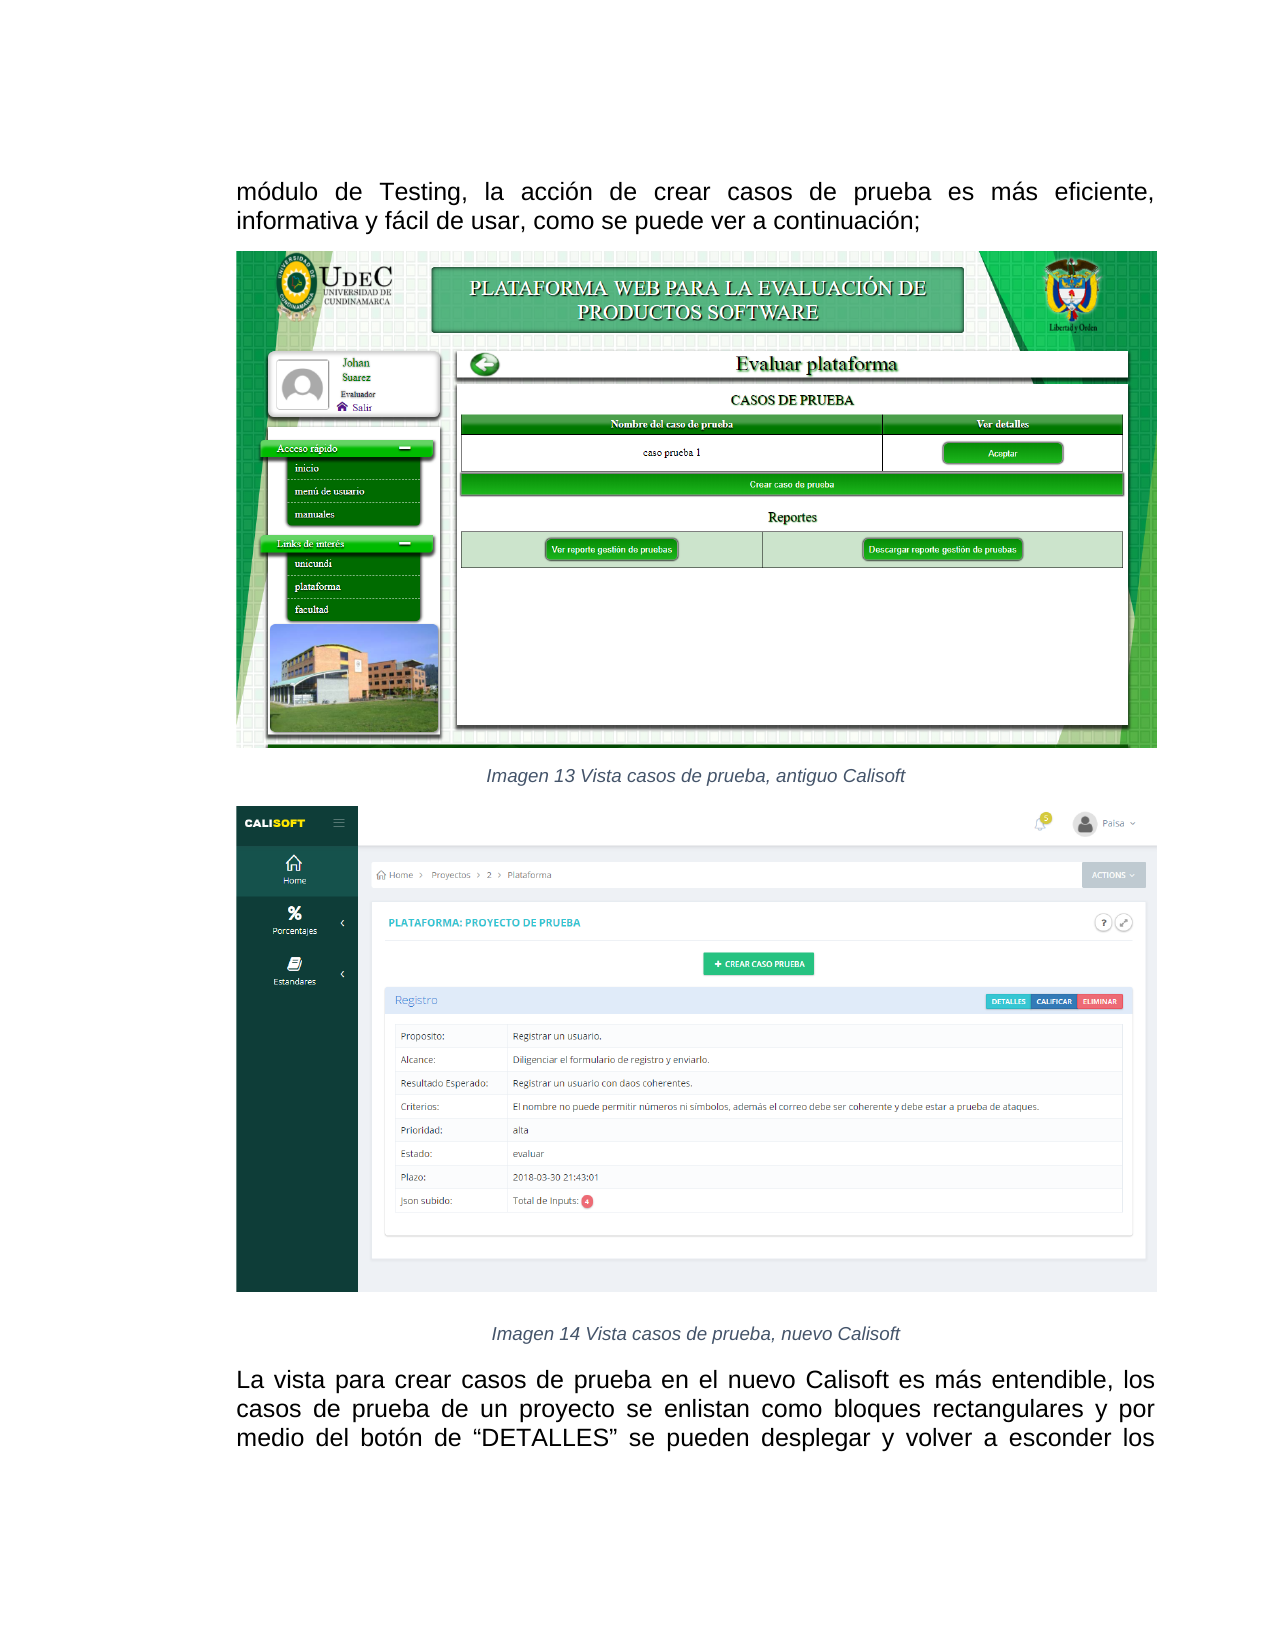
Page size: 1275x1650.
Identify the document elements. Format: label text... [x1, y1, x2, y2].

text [236, 177, 1157, 235]
picture [236, 806, 1157, 1292]
picture [236, 251, 1157, 748]
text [236, 1365, 1157, 1452]
